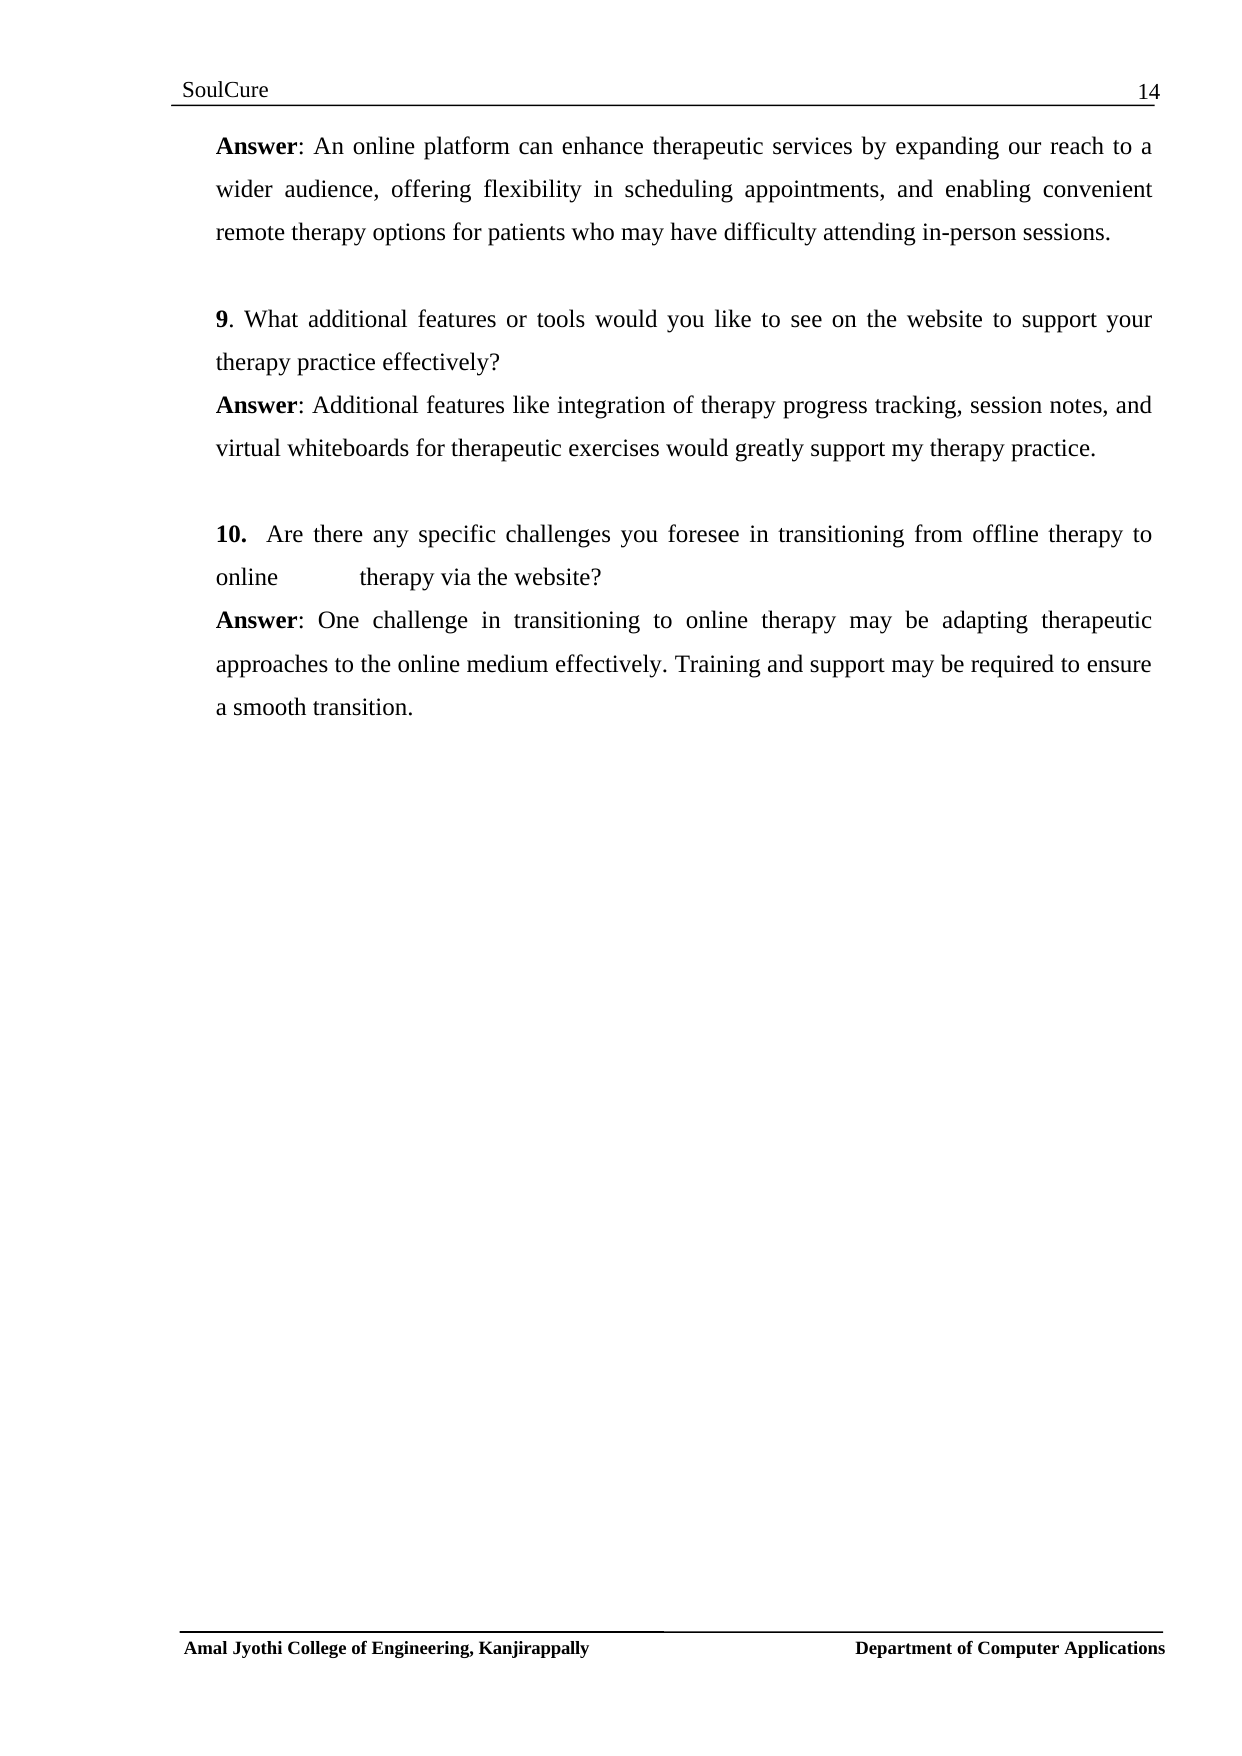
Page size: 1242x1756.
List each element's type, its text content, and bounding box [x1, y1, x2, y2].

text 9. What additional features or tools would you like to see on the website to support your therapy practice effectively? [216, 304, 1153, 376]
text 10. Are there any specific challenges you foresee in transitioning from offline therapy to online therapy via the website? [216, 519, 1153, 591]
text Answer: One challenge in transitioning to online therapy may be adapting therapeutic approaches to the online medium effectively. Training and support may be required to ensure a smooth transition. [216, 606, 1153, 721]
text Answer: An online platform can enhance therapeutic services by expanding our reach to a wider audience, offering flexibility in scheduling appointments, and enabling convenient remote therapy options for patients who may have difficulty attending in-person sessions. [216, 131, 1153, 246]
text Answer: Additional features like integration of therapy progress tracking, session notes, and virtual whiteboards for therapeutic exercises would greatly support my therapy practice. [216, 390, 1153, 462]
